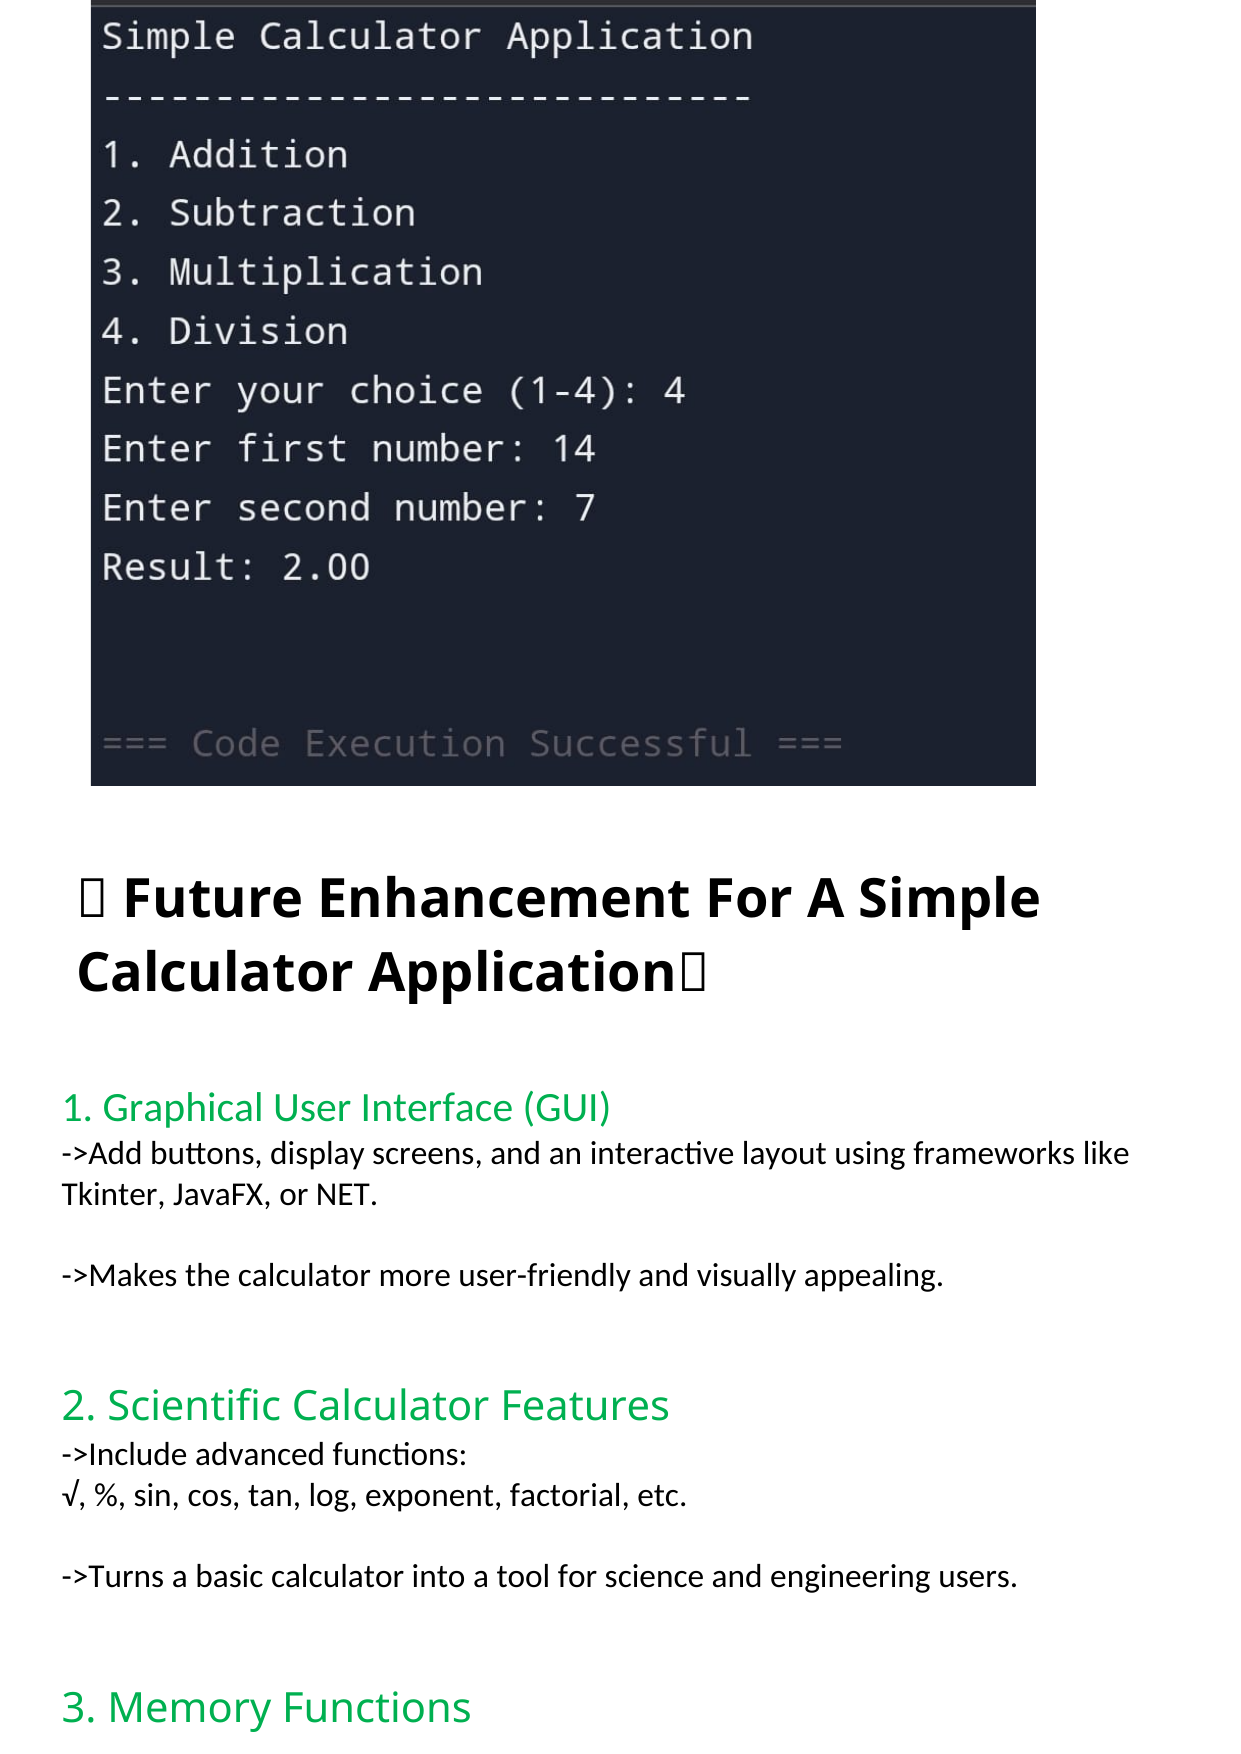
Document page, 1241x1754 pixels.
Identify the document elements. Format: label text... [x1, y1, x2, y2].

picture [90, 0, 1036, 786]
text 2. Scientific Calculator Features [61, 1376, 1140, 1433]
text 1. Graphical User Interface (GUI) [61, 1081, 1140, 1132]
text ✨ Future Enhancement For A Simple Calculator Application✨ [76, 860, 1140, 1007]
text √, %, sin, cos, tan, log, exponent, factorial, etc. [61, 1474, 1140, 1514]
text ->Makes the calculator more user-friendly and visually appealing. [61, 1254, 1140, 1295]
text ->Add buttons, display screens, and an interactive layout using frameworks like Tkinter, JavaFX, or NET. [61, 1132, 1140, 1213]
text 3. Memory Functions [61, 1677, 1140, 1734]
text ->Include advanced functions: [61, 1433, 1140, 1474]
text ->Turns a basic calculator into a tool for science and engineering users. [61, 1555, 1140, 1596]
